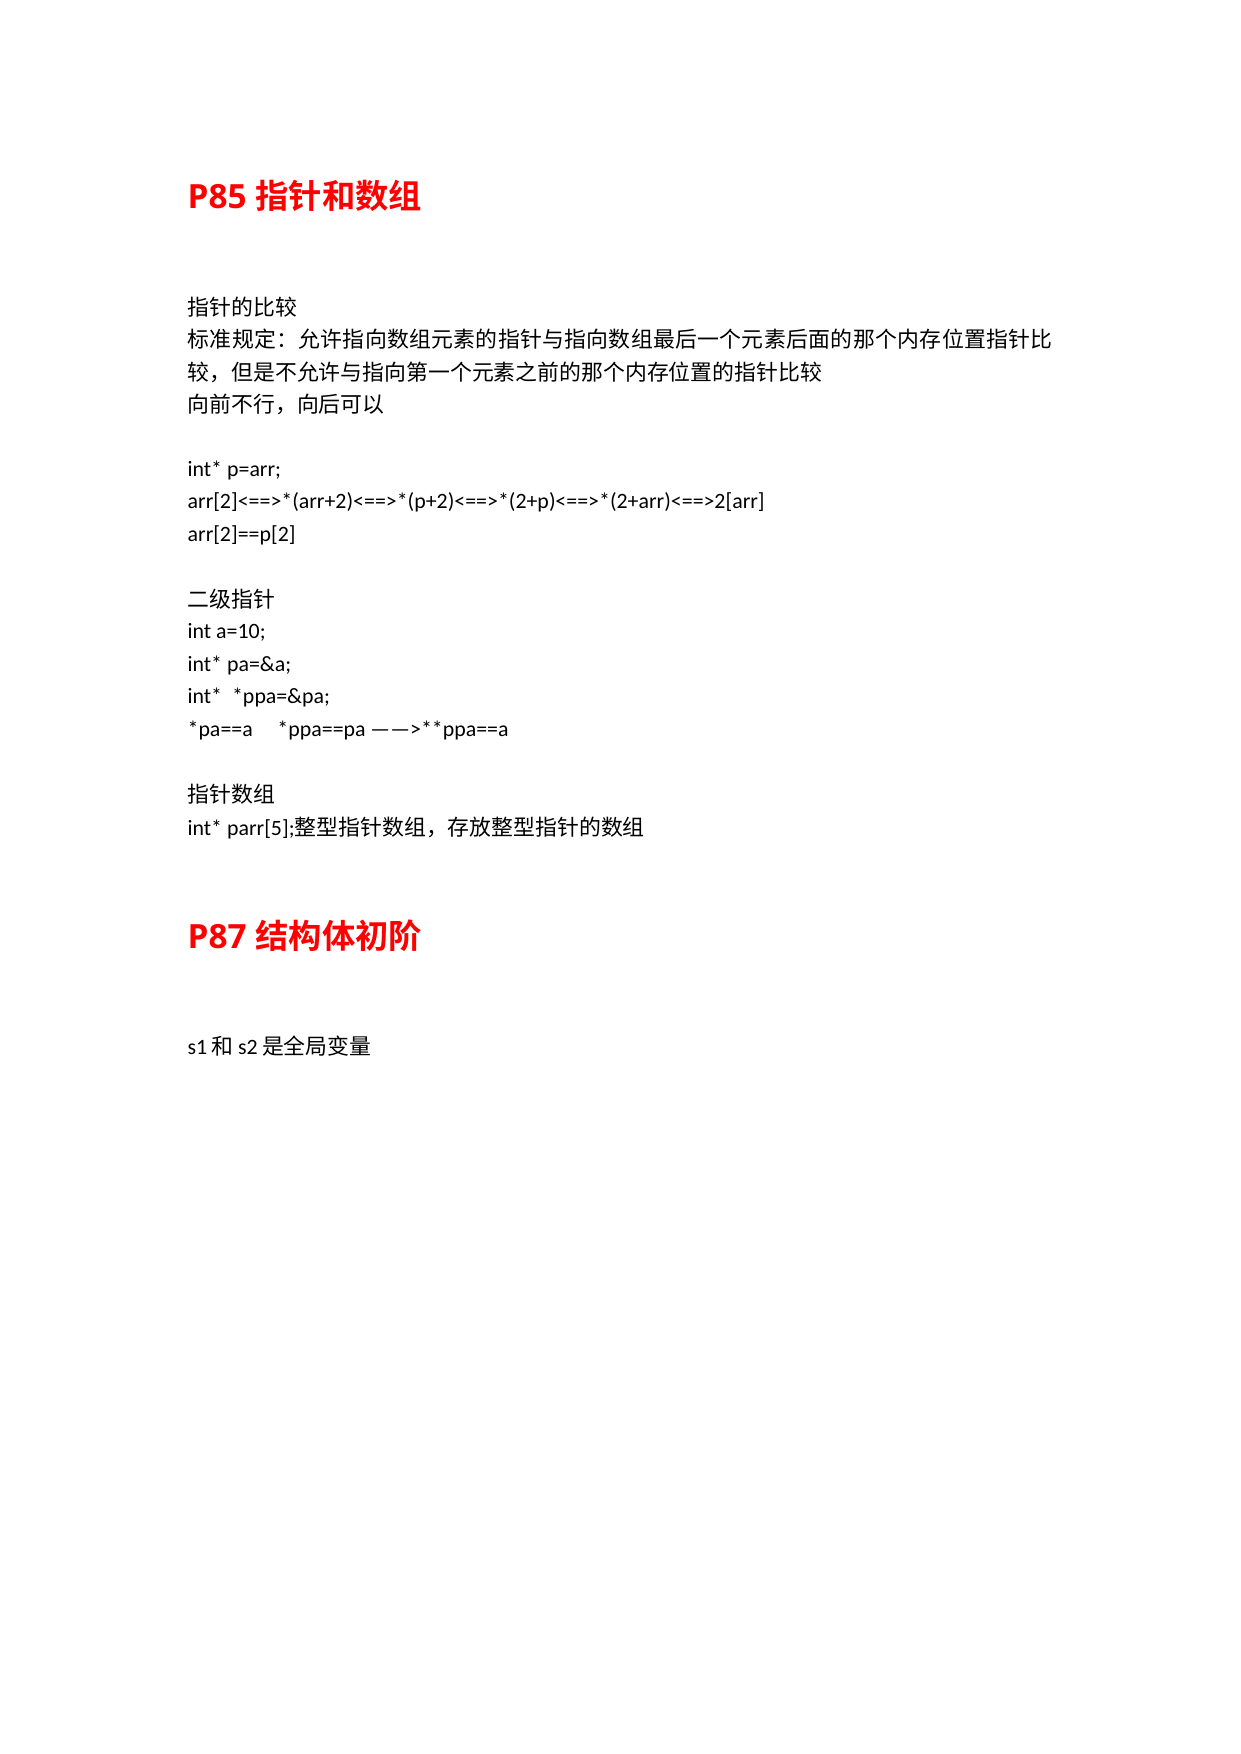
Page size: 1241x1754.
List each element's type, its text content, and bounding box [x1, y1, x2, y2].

text arr[2]<==>*(arr+2)<==>*(p+2)<==>*(2+p)<==>*(2+arr)<==>2[arr] [187, 484, 1053, 517]
text int* p=arr; [187, 452, 1053, 484]
subtitle P87 结构体初阶 [187, 901, 1053, 966]
text int* pa=&a; [187, 647, 1053, 679]
text 二级指针 [187, 582, 1053, 614]
text 向前不行，向后可以 [187, 387, 1053, 419]
text 标准规定：允许指向数组元素的指针与指向数组最后一个元素后面的那个内存位置指针比较，但是不允许与指向第一个元素之前的那个内存位置的指针比较 [187, 322, 1053, 387]
text arr[2]==p[2] [187, 517, 1053, 549]
text 指针的比较 [187, 289, 1053, 322]
text int* *ppa=&pa; [187, 679, 1053, 712]
text 指针数组 [187, 777, 1053, 809]
subtitle P85 指针和数组 [187, 162, 1053, 227]
text s1和s2是全局变量 [187, 1029, 1053, 1061]
text int* parr[5];整型指针数组，存放整型指针的数组 [187, 809, 1053, 842]
text int a=10; [187, 614, 1053, 647]
text *pa==a *ppa==pa ——>**ppa==a [187, 712, 1053, 744]
